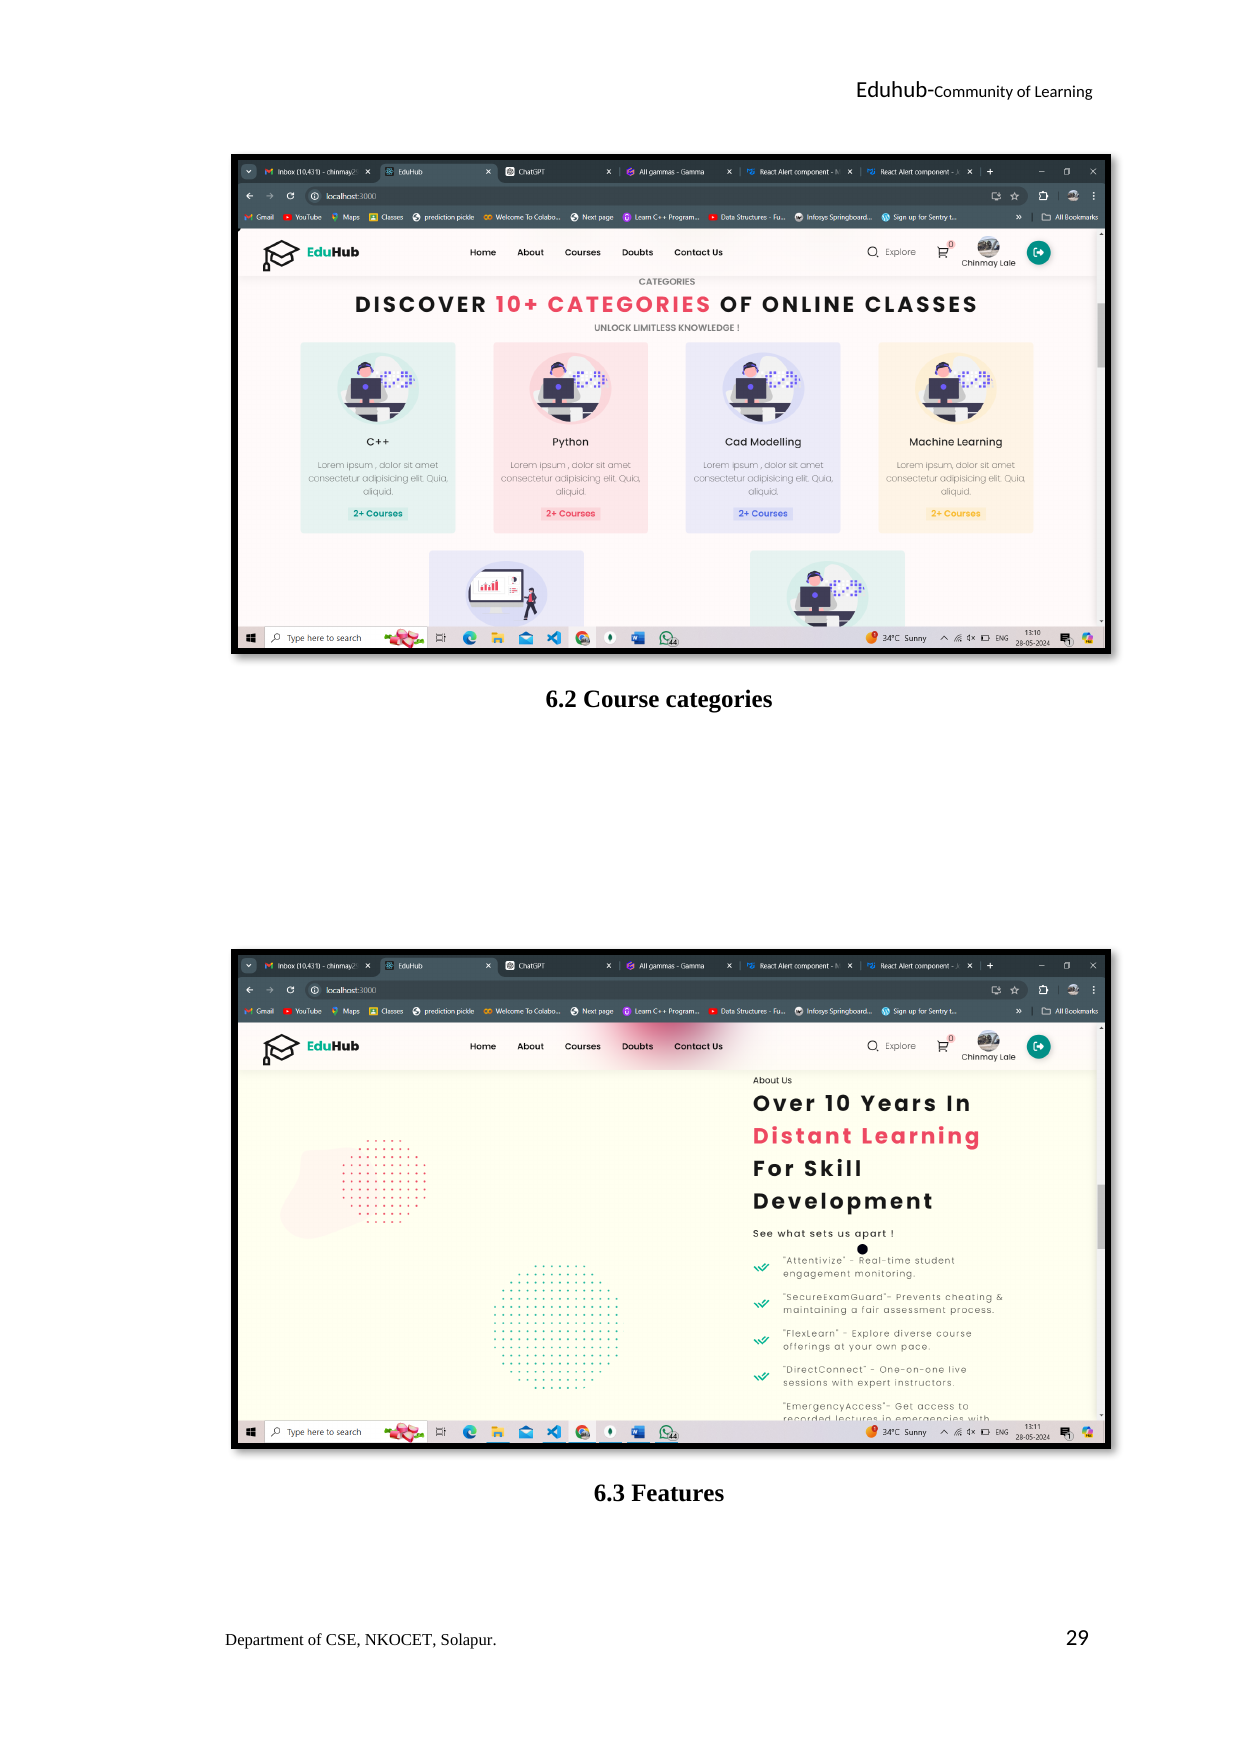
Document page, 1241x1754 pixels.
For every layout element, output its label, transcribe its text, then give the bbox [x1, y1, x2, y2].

picture [238, 160, 1105, 648]
text 6.2 Course categories [225, 684, 1092, 712]
picture [238, 955, 1105, 1443]
text 6.3 Features [225, 1478, 1092, 1507]
